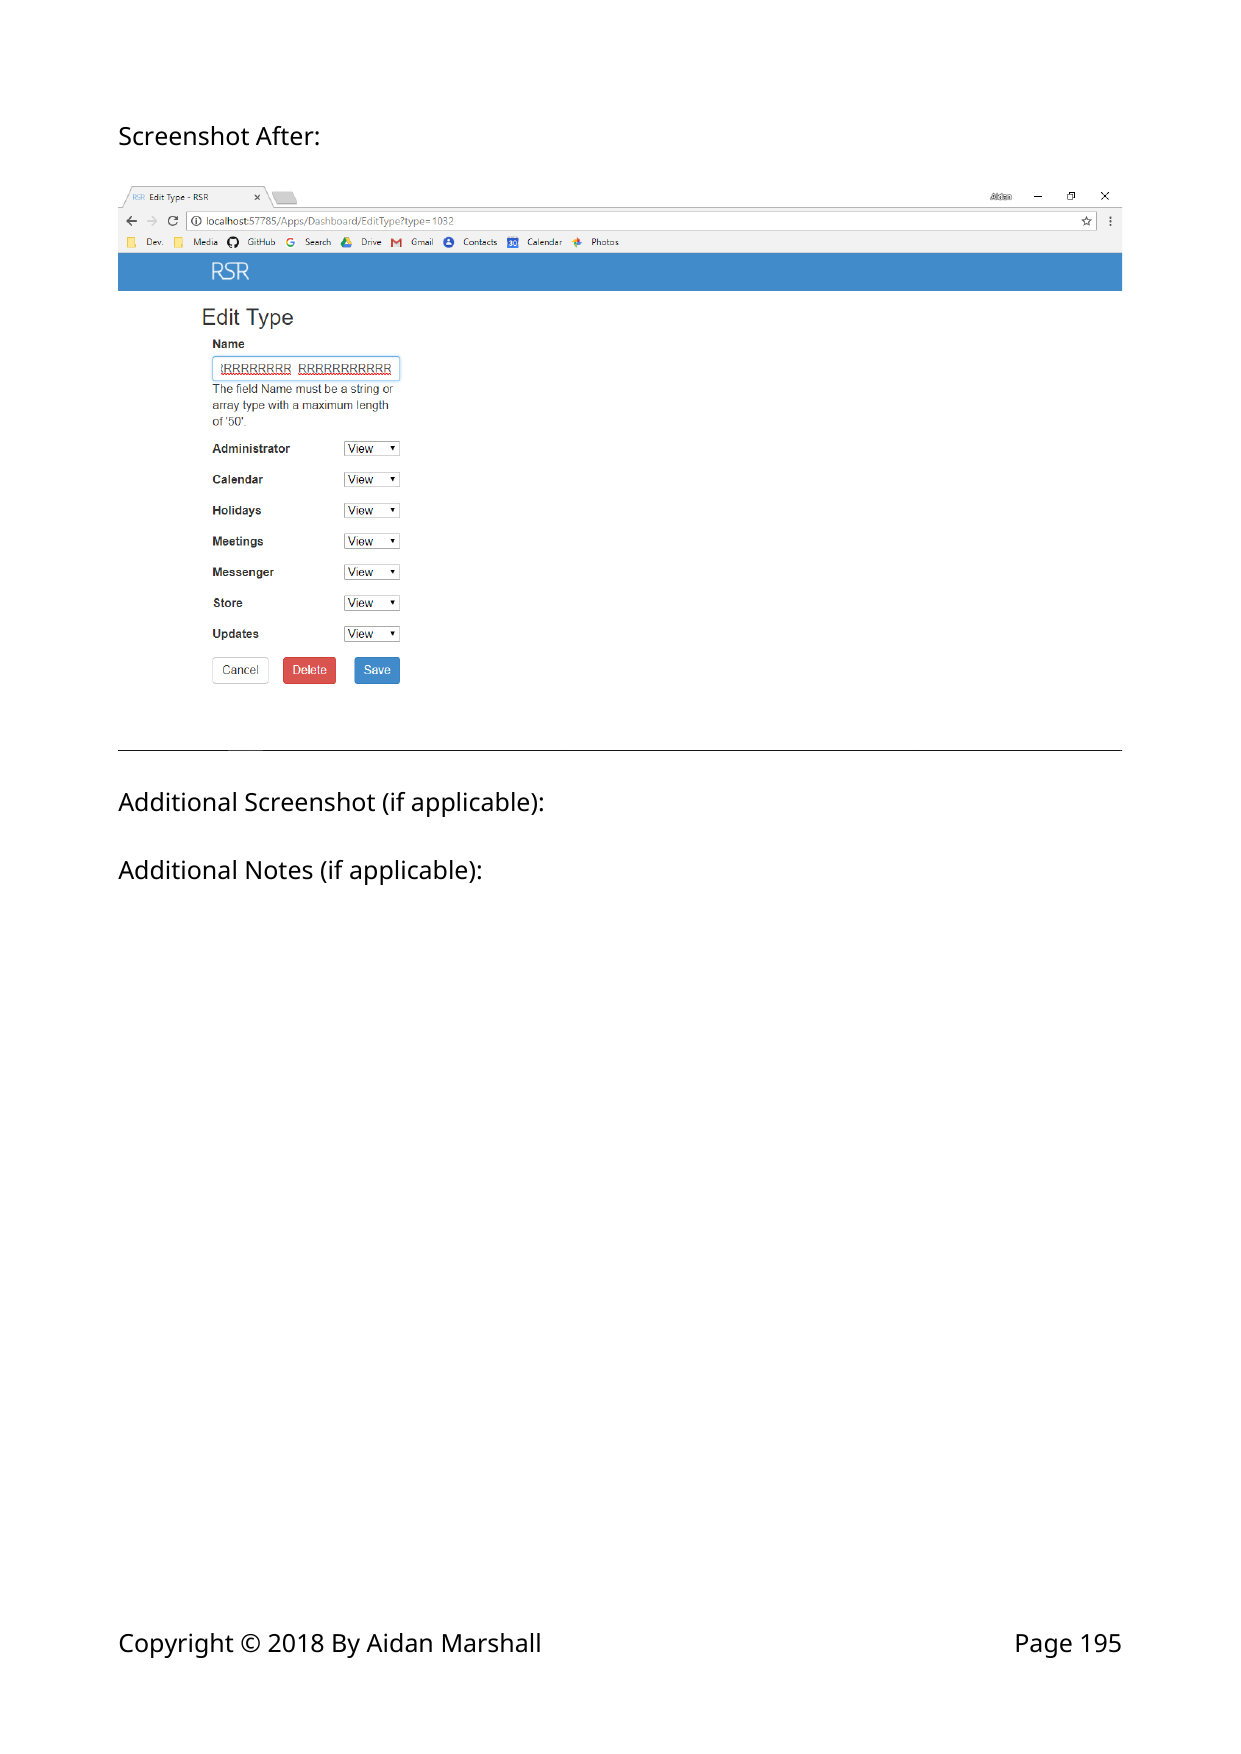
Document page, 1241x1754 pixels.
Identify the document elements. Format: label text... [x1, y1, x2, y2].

picture [118, 186, 1123, 751]
text Screenshot After: [118, 118, 1122, 152]
text Additional Notes (if applicable): [118, 853, 1122, 887]
text Additional Screenshot (if applicable): [118, 785, 1122, 819]
